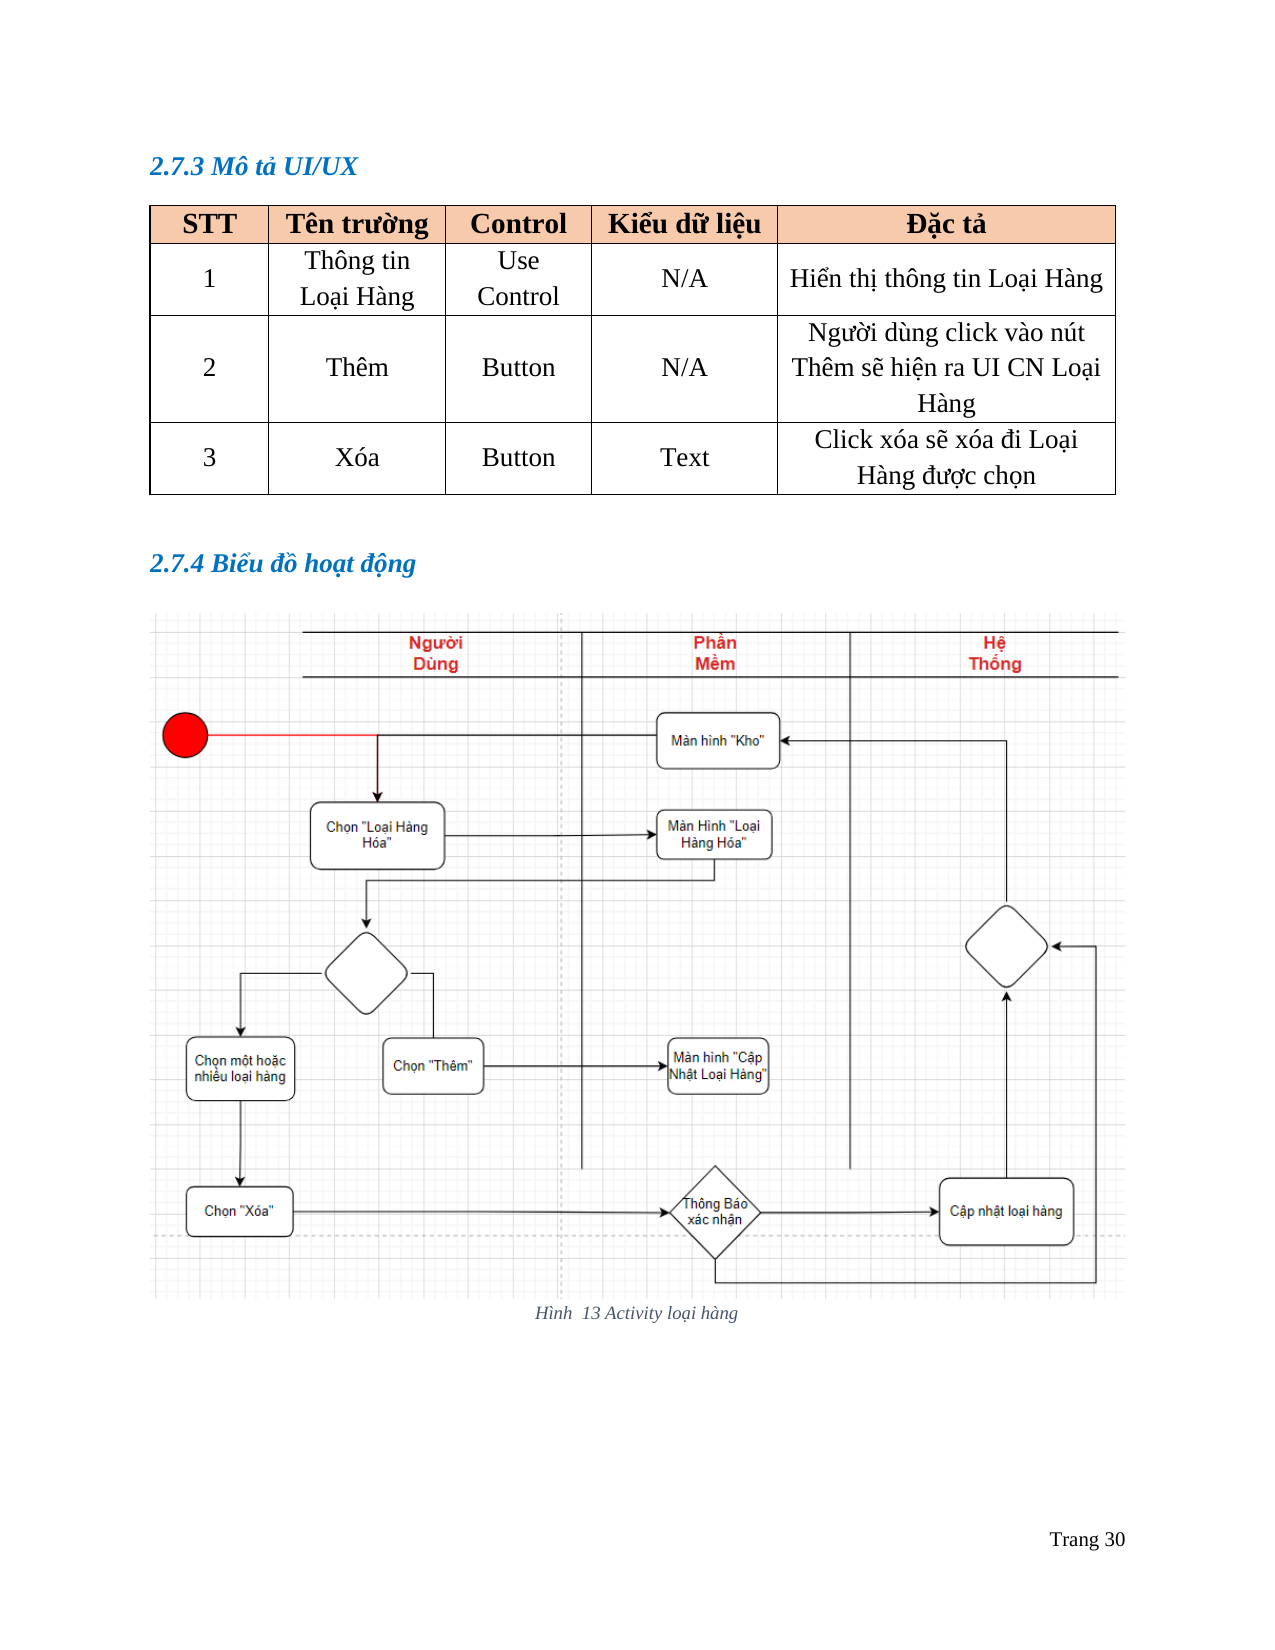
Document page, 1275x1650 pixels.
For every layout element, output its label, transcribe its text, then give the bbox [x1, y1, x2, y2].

table_cell Thêm [269, 316, 445, 422]
table_cell Hiển thị thông tin Loại Hàng [778, 244, 1115, 315]
table_header Kiểu dữ liệu [592, 206, 777, 243]
table_cell Người dùng click vào nút Thêm sẽ hiện ra UI CN Loại Hàng [778, 316, 1115, 422]
table_cell Use Control [446, 244, 591, 315]
table_cell Xóa [269, 423, 445, 493]
table_cell 3 [151, 423, 268, 493]
table_cell Click xóa sẽ xóa đi Loại Hàng được chọn [778, 423, 1115, 493]
table_header STT [151, 206, 268, 243]
table_cell Thông tin Loại Hàng [269, 244, 445, 315]
table_header Đặc tả [778, 206, 1115, 243]
table_header Control [446, 206, 591, 243]
subtitle 2.7.4 Biểu đồ hoạt động [150, 547, 1125, 578]
table_header Tên trường [269, 206, 445, 243]
table_cell Button [446, 316, 591, 422]
subtitle 2.7.3 Mô tả UI/UX [150, 150, 1125, 181]
table_cell 2 [151, 316, 268, 422]
table_cell N/A [592, 316, 777, 422]
table_cell Text [592, 423, 777, 493]
table_cell 1 [151, 244, 268, 315]
table_cell N/A [592, 244, 777, 315]
table_cell Button [446, 423, 591, 493]
picture [150, 613, 1125, 1299]
